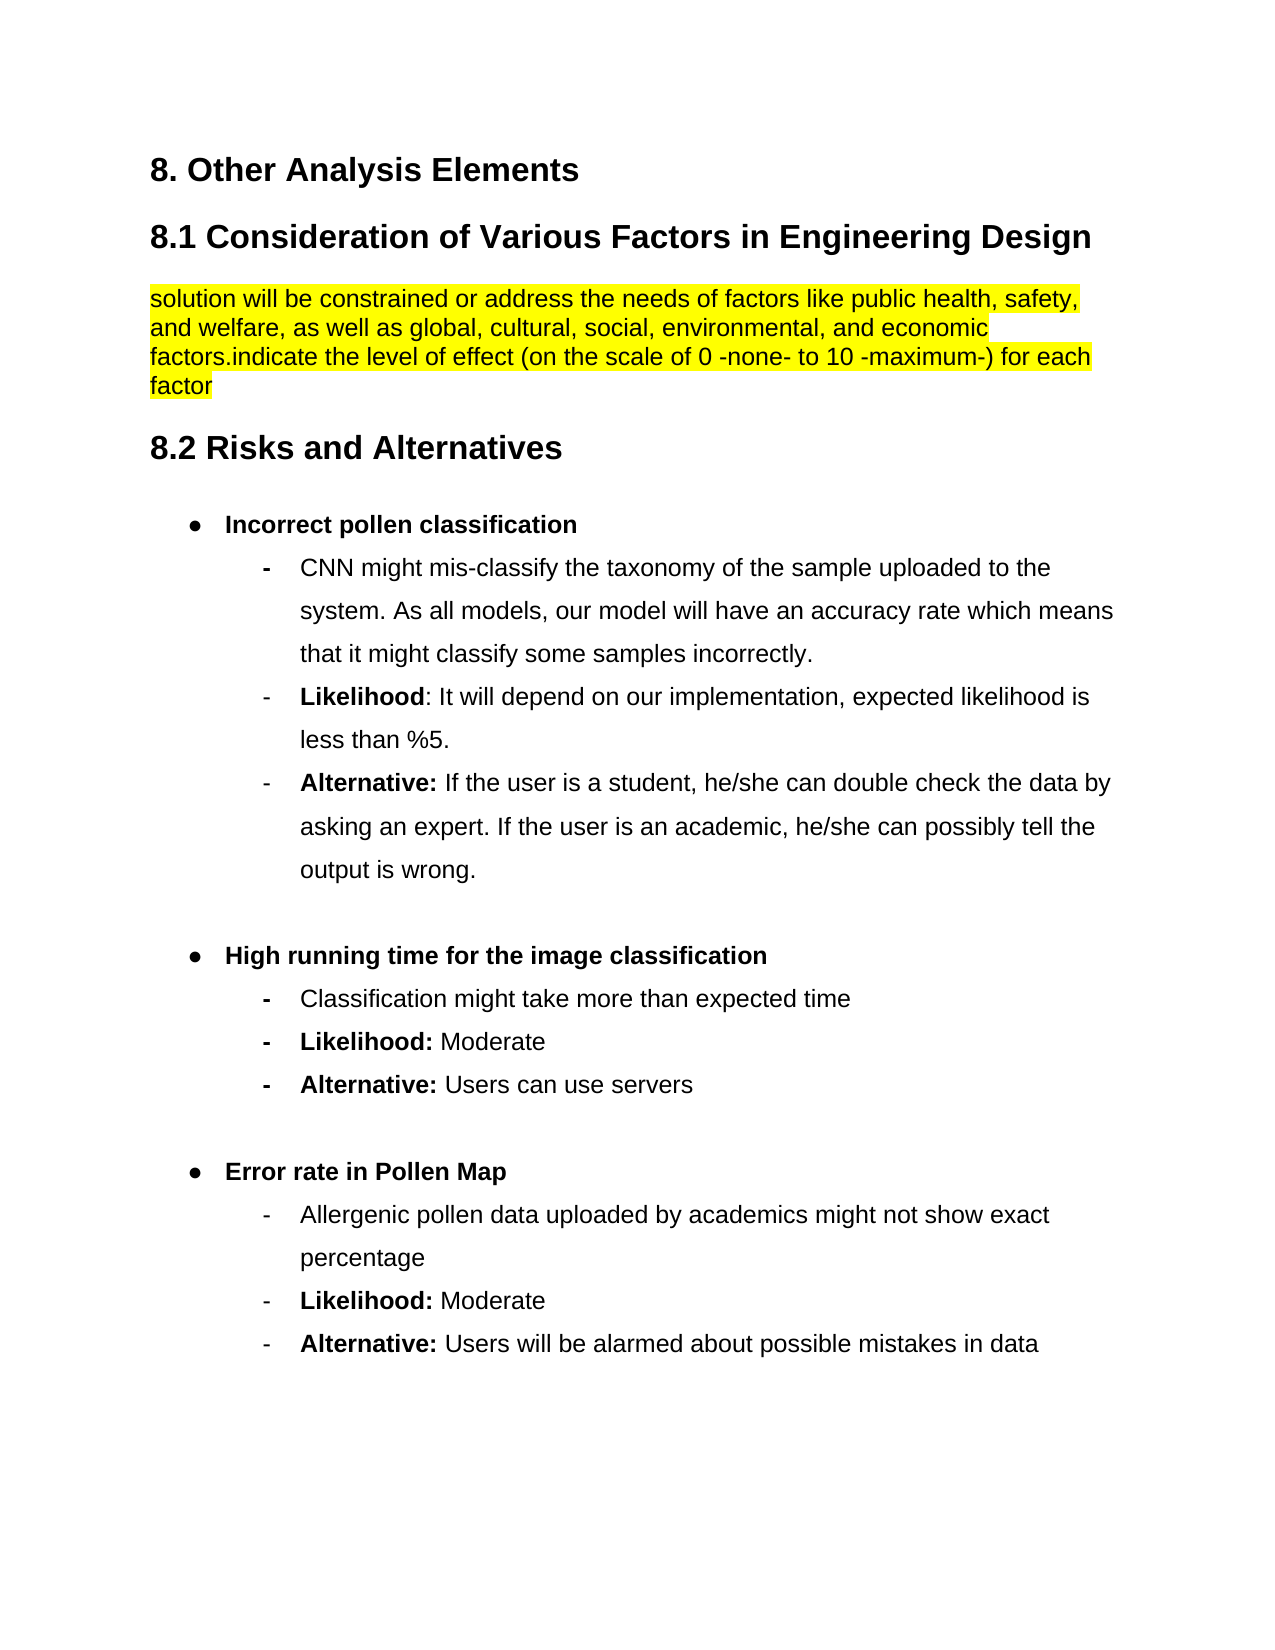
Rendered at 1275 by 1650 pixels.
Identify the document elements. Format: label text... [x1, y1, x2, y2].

list CNN might mis-classify the taxonomy of the sample uploaded to the system. As all models, our model will have an accuracy rate which means that it might classify some samples incorrectly. [262, 553, 1125, 668]
list Likelihood: Moderate [262, 1027, 1125, 1056]
list Alternative: Users will be alarmed about possible mistakes in data [262, 1329, 1125, 1358]
list Alternative: Users can use servers [262, 1070, 1125, 1099]
subtitle 8.2 Risks and Alternatives [150, 428, 1125, 467]
list Incorrect pollen classification [187, 510, 1125, 538]
list High running time for the image classification [187, 941, 1125, 970]
list Likelihood: Moderate [262, 1286, 1125, 1315]
list Likelihood: It will depend on our implementation, expected likelihood is less than %5. [262, 682, 1125, 754]
list Error rate in Pollen Map [187, 1157, 1125, 1185]
list Alternative: If the user is a student, he/she can double check the data by asking an expert. If the user is an academic, he/she can possibly tell the output is wrong. [262, 768, 1125, 883]
subtitle 8.1 Consideration of Various Factors in Engineering Design [150, 217, 1125, 256]
list Allergenic pollen data uploaded by academics might not show exact percentage [262, 1200, 1125, 1272]
list Classification might take more than expected time [262, 984, 1125, 1013]
text solution will be constrained or address the needs of factors like public health, safety, and welfare, as well as global, cultural, social, environmental, and economic factors.indicate the level of effect (on the scale of 0 -none- to 10 -maximum-) for each factor [212, 284, 1125, 399]
subtitle 8. Other Analysis Elements [150, 150, 1125, 188]
